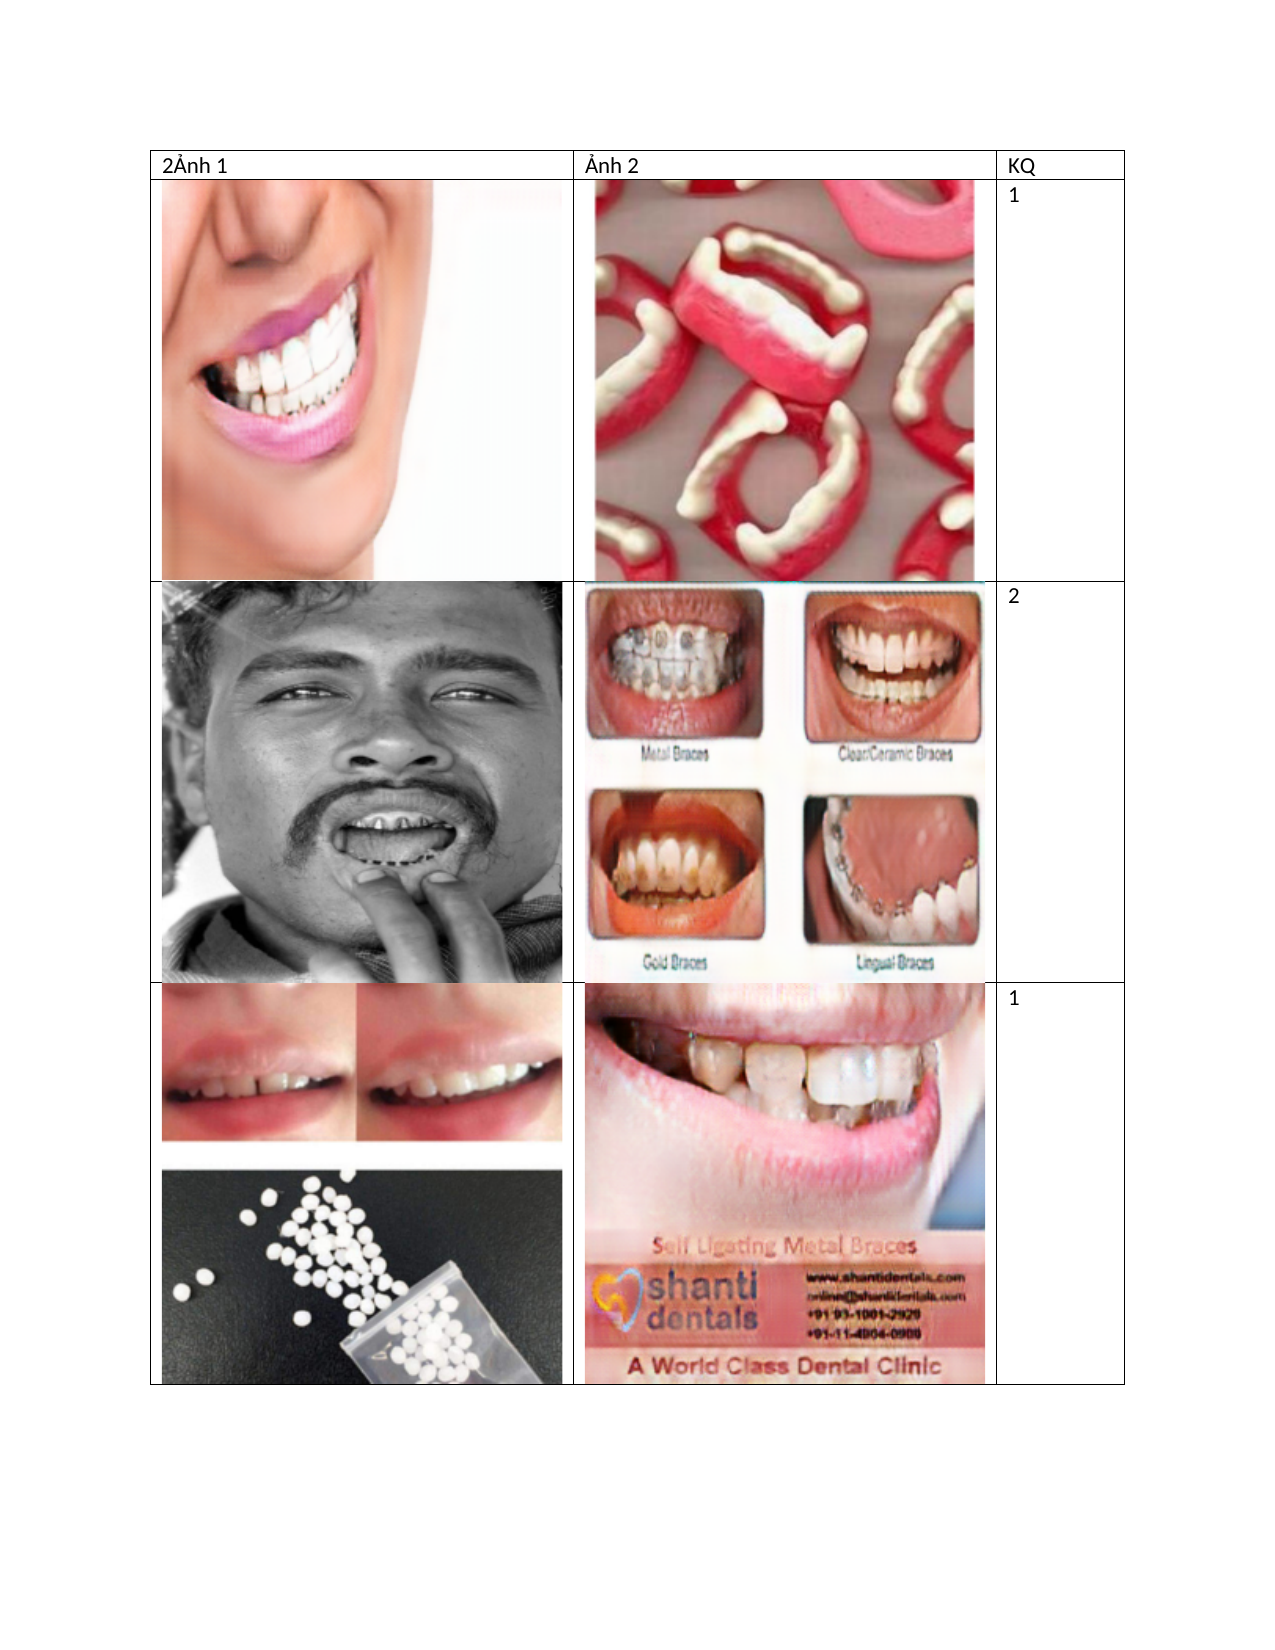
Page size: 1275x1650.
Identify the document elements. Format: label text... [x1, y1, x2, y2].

table_cell [986, 582, 996, 982]
table_cell [574, 180, 584, 581]
table_header KQ [997, 151, 1124, 179]
table_header 2Ảnh 1 [151, 151, 573, 179]
table_cell [151, 983, 161, 1384]
picture [161, 581, 563, 1384]
table_cell 1 [997, 983, 1124, 1384]
table_cell 2 [997, 582, 1124, 982]
table_cell [574, 582, 584, 982]
picture [584, 180, 986, 1384]
table_cell [986, 180, 996, 581]
picture [161, 180, 562, 580]
table_cell [563, 582, 573, 982]
table_cell 1 [997, 180, 1124, 581]
table_cell [563, 983, 573, 1384]
table_cell [986, 983, 996, 1384]
table_cell [151, 582, 161, 982]
table_cell [574, 983, 584, 1384]
table_header Ảnh 2 [574, 151, 996, 179]
table_cell [151, 180, 573, 581]
